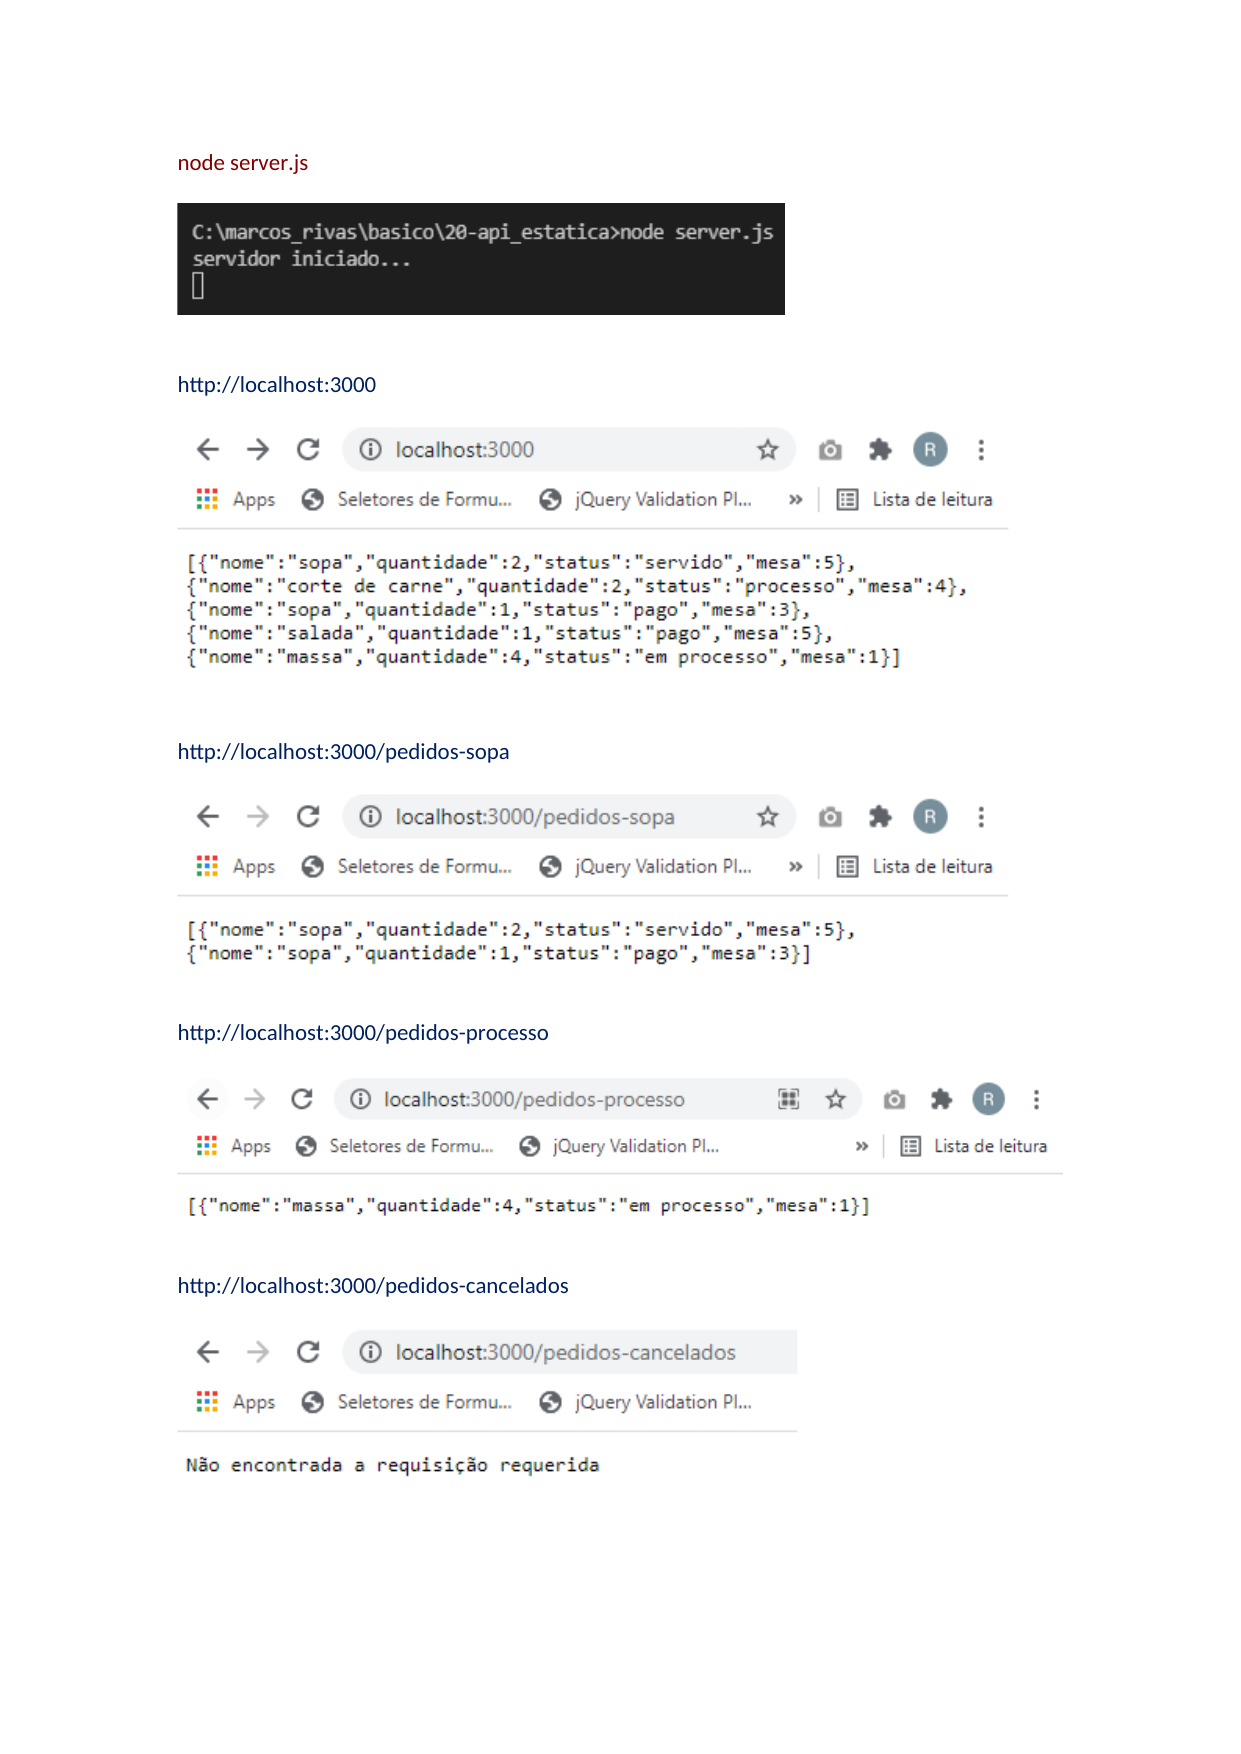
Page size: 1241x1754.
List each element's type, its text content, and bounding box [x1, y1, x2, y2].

text http://localhost:3000 [177, 371, 1063, 399]
picture [177, 1074, 1063, 1244]
picture [177, 426, 1009, 682]
picture [177, 203, 785, 315]
text http://localhost:3000/pedidos-cancelados [177, 1271, 1063, 1299]
picture [177, 793, 1009, 991]
text node server.js [177, 148, 1063, 176]
text http://localhost:3000/pedidos-processo [177, 1018, 1063, 1046]
text http://localhost:3000/pedidos-sopa [177, 737, 1063, 765]
picture [177, 1327, 798, 1481]
